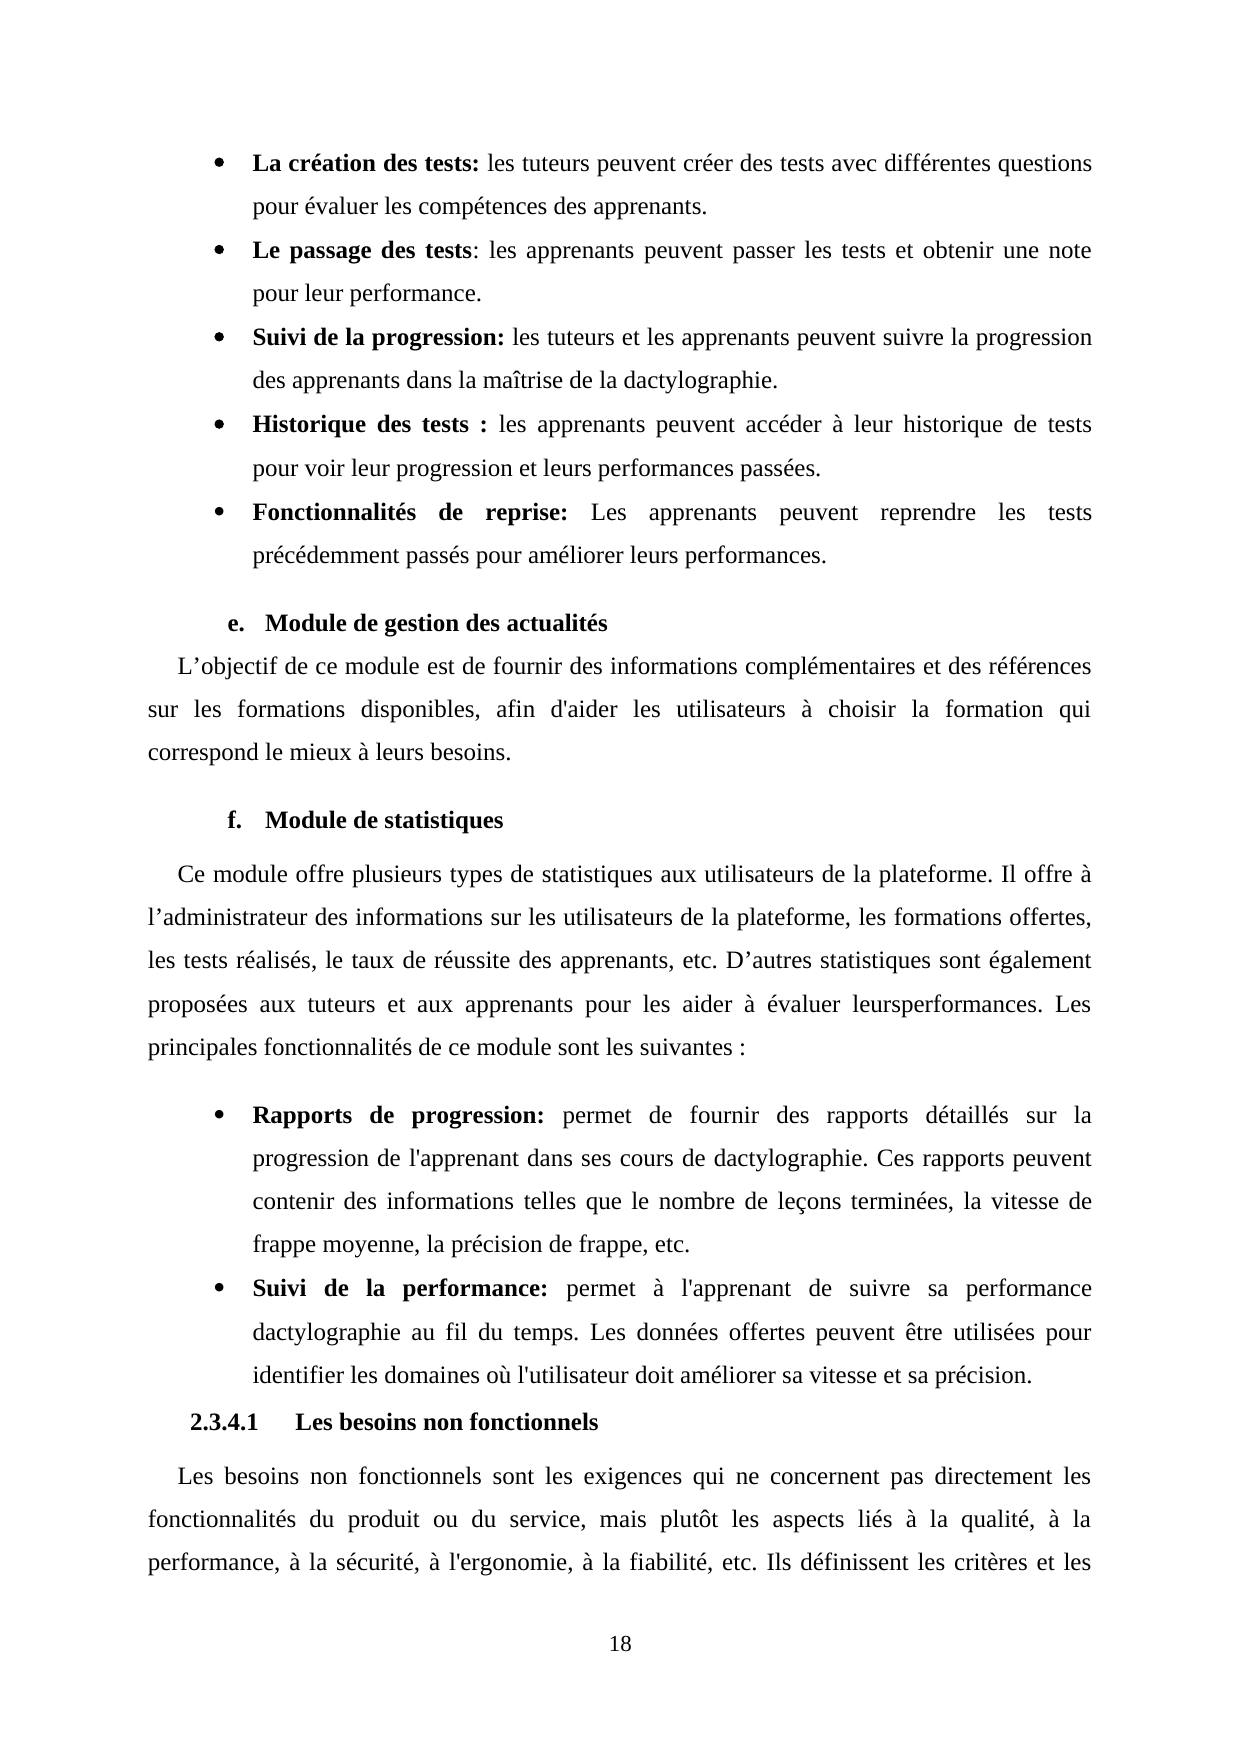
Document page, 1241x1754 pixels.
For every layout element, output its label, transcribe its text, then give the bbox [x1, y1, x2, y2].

list Historique des tests : les apprenants peuvent accéder à leur historique de tests pour voir leur progression et leurs performances passées. [215, 409, 1093, 481]
list Rapports de progression: permet de fournir des rapports détaillés sur la progression de l'apprenant dans ses cours de dactylographie. Ces rapports peuvent contenir des informations telles que le nombre de leçons terminées, la vitesse de frappe moyenne, la précision de frappe, etc. [215, 1100, 1093, 1258]
list Module de statistiques [227, 806, 1093, 834]
list L’objectif de ce module est de fournir des informations complémentaires et des références sur les formations disponibles, afin d'aider les utilisateurs à choisir la formation qui correspond le mieux à leurs besoins. [148, 651, 1093, 766]
list La création des tests: les tuteurs peuvent créer des tests avec différentes questions pour évaluer les compétences des apprenants. [215, 148, 1093, 219]
list Suivi de la performance: permet à l'apprenant de suivre sa performance dactylographie au fil du temps. Les données offertes peuvent être utilisées pour identifier les domaines où l'utilisateur doit améliorer sa vitesse et sa précision. [215, 1273, 1093, 1388]
subtitle Les besoins non fonctionnels [190, 1407, 1093, 1436]
text Ce module offre plusieurs types de statistiques aux utilisateurs de la plateforme. Il offre à l’administrateur des informations sur les utilisateurs de la plateforme, les formations offertes, les tests réalisés, le taux de réussite des apprenants, etc. D’autres statistiques sont également proposées aux tuteurs et aux apprenants pour les aider à évaluer leursperformances. Les principales fonctionnalités de ce module sont les suivantes : [148, 859, 1093, 1061]
list Le passage des tests: les apprenants peuvent passer les tests et obtenir une note pour leur performance. [215, 235, 1093, 307]
list Suivi de la progression: les tuteurs et les apprenants peuvent suivre la progression des apprenants dans la maîtrise de la dactylographie. [215, 322, 1093, 394]
list Fonctionnalités de reprise: Les apprenants peuvent reprendre les tests précédemment passés pour améliorer leurs performances. [215, 497, 1093, 569]
list Module de gestion des actualités [227, 608, 1093, 637]
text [148, 1461, 1093, 1576]
